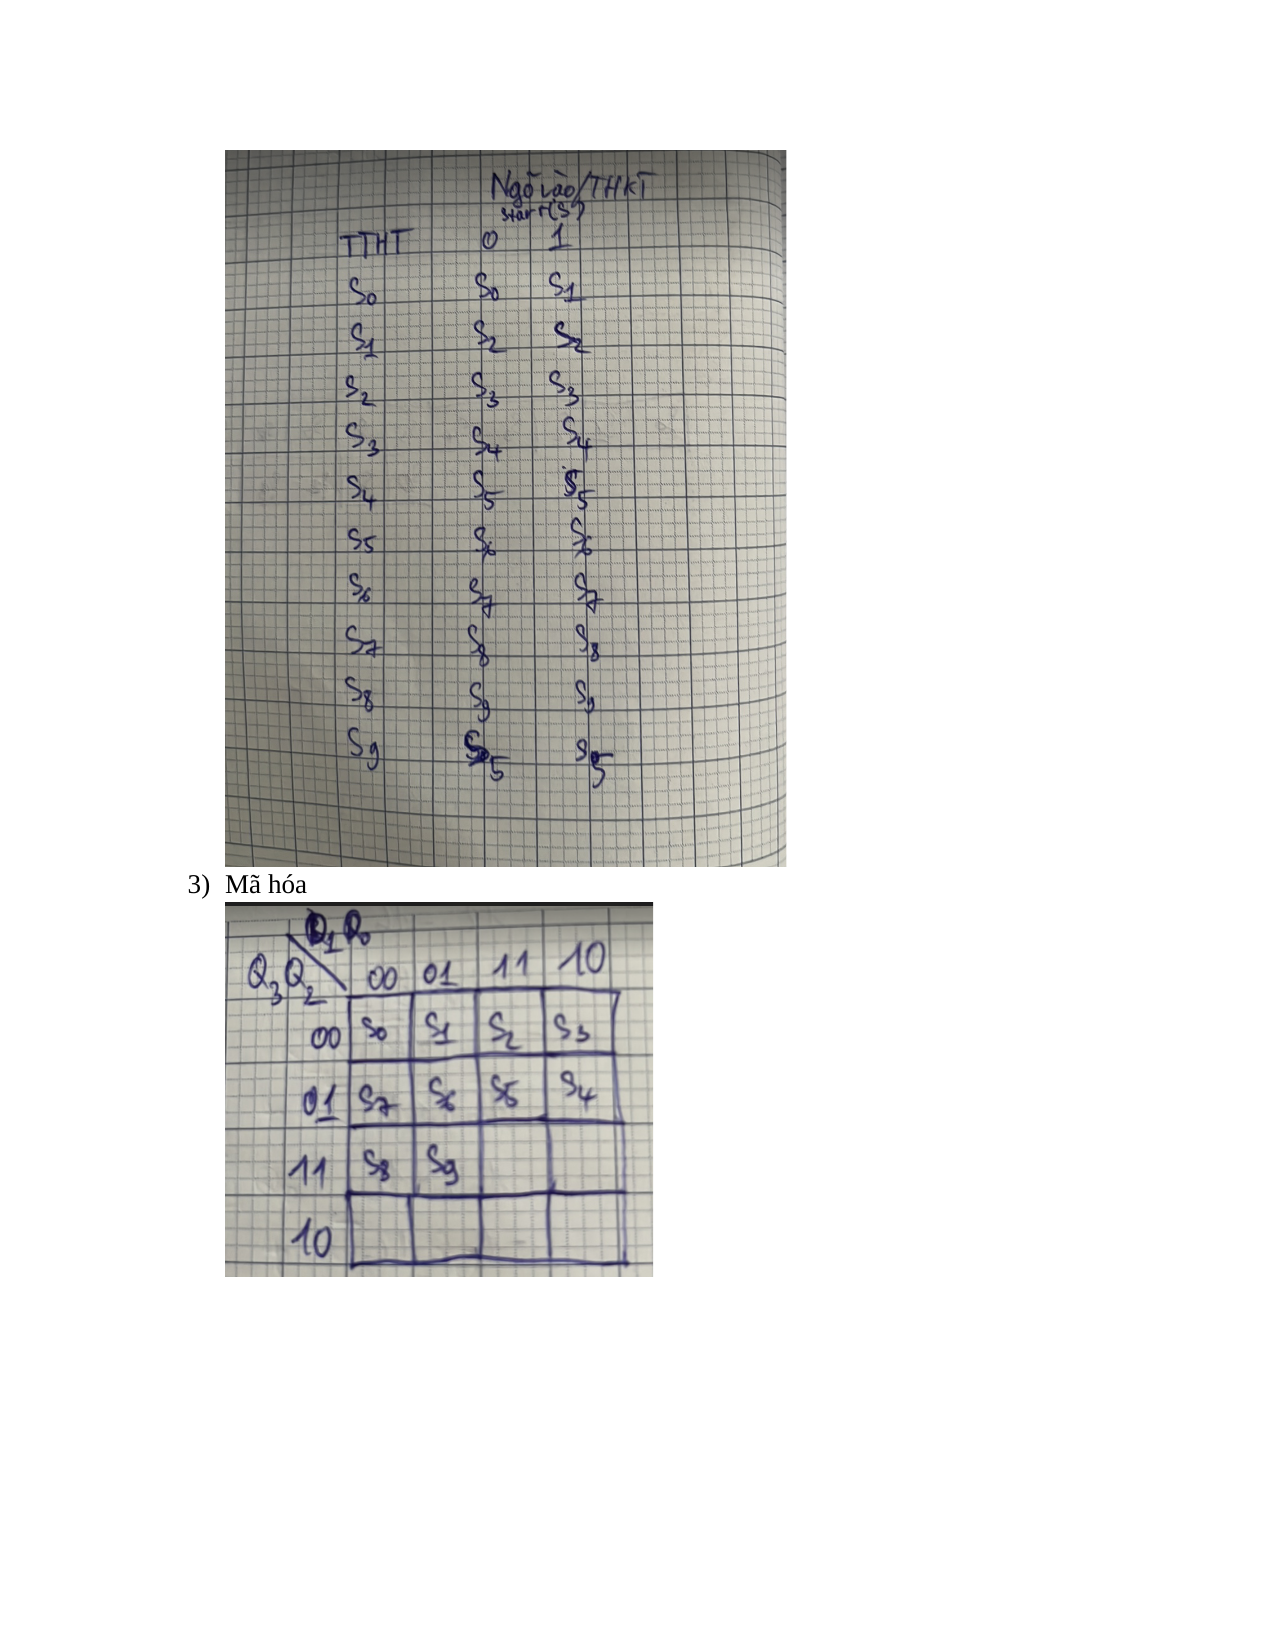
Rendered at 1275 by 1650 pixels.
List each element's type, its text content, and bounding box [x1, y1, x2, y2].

picture [225, 902, 654, 1277]
picture [225, 150, 787, 867]
list Mã hóa [187, 869, 1125, 900]
